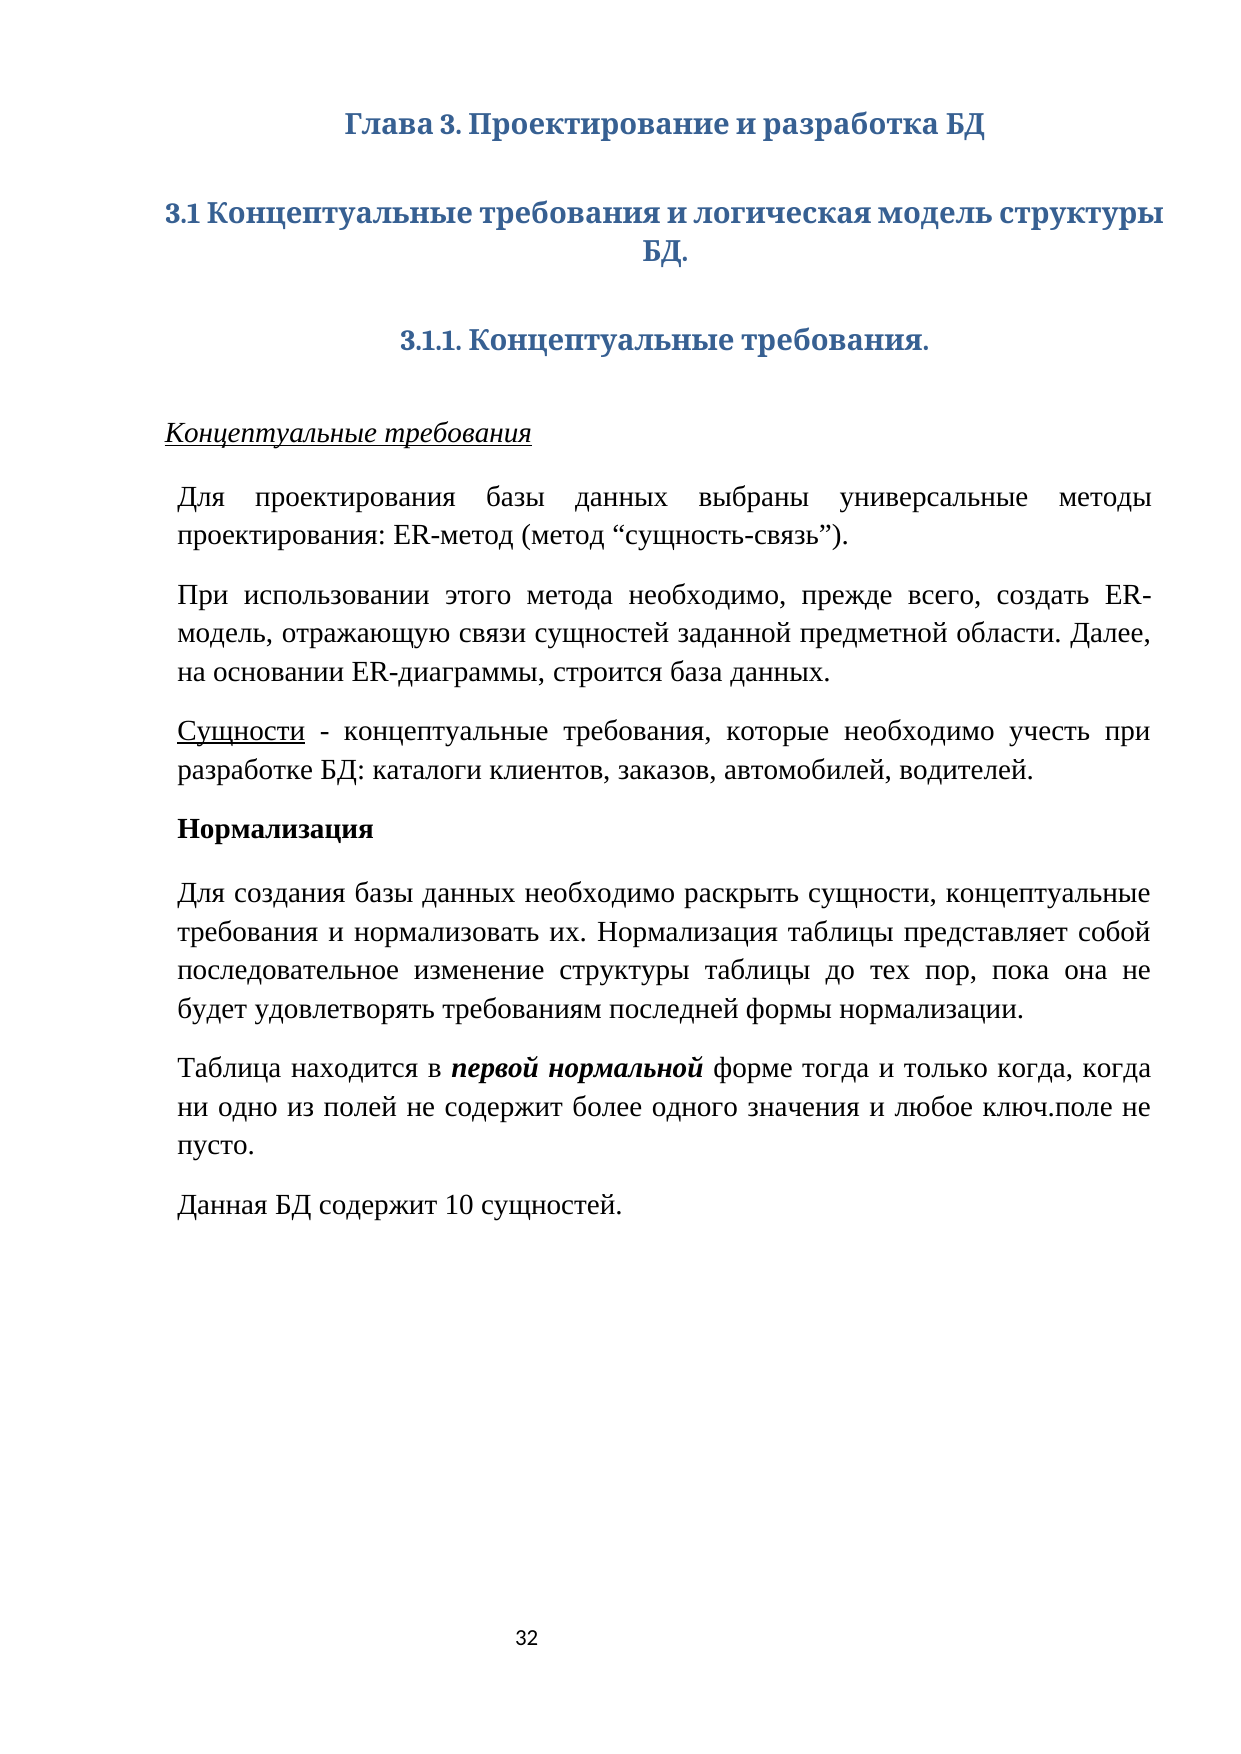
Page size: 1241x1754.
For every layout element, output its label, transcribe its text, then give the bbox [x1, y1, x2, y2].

text Таблица находится в первой нормальной форме тогда и только когда, когда ни одно из полей не содержит более одного значения и любое ключ.поле не пусто. [177, 1050, 1152, 1161]
text Для создания базы данных необходимо раскрыть сущности, концептуальные требования и нормализовать их. Нормализация таблицы представляет собой последовательное изменение структуры таблицы до тех пор, пока она не будет удовлетворять требованиям последней формы нормализации. [177, 875, 1151, 1024]
text Для проектирования базы данных выбраны универсальные методы проектирования: ER-метод (метод “сущность-связь”). [177, 479, 1152, 551]
subtitle 3.1 Концептуальные требования и логическая модель структуры БД. [164, 197, 1165, 269]
subtitle 3.1.1. Концептуальные требования. [164, 324, 1165, 357]
text Концептуальные требования [164, 416, 1058, 449]
text Сущности - концептуальные требования, которые необходимо учесть при разработке БД: каталоги клиентов, заказов, автомобилей, водителей. [177, 713, 1151, 785]
text При использовании этого метода необходимо, прежде всего, создать ER- модель, отражающую связи сущностей заданной предметной области. Далее, на основании ER-диаграммы, строится база данных. [177, 577, 1152, 687]
text Данная БД содержит 10 сущностей. [177, 1187, 1165, 1220]
text Нормализация [177, 811, 1165, 845]
subtitle Глава 3. Проектирование и разработка БД [164, 108, 1165, 142]
